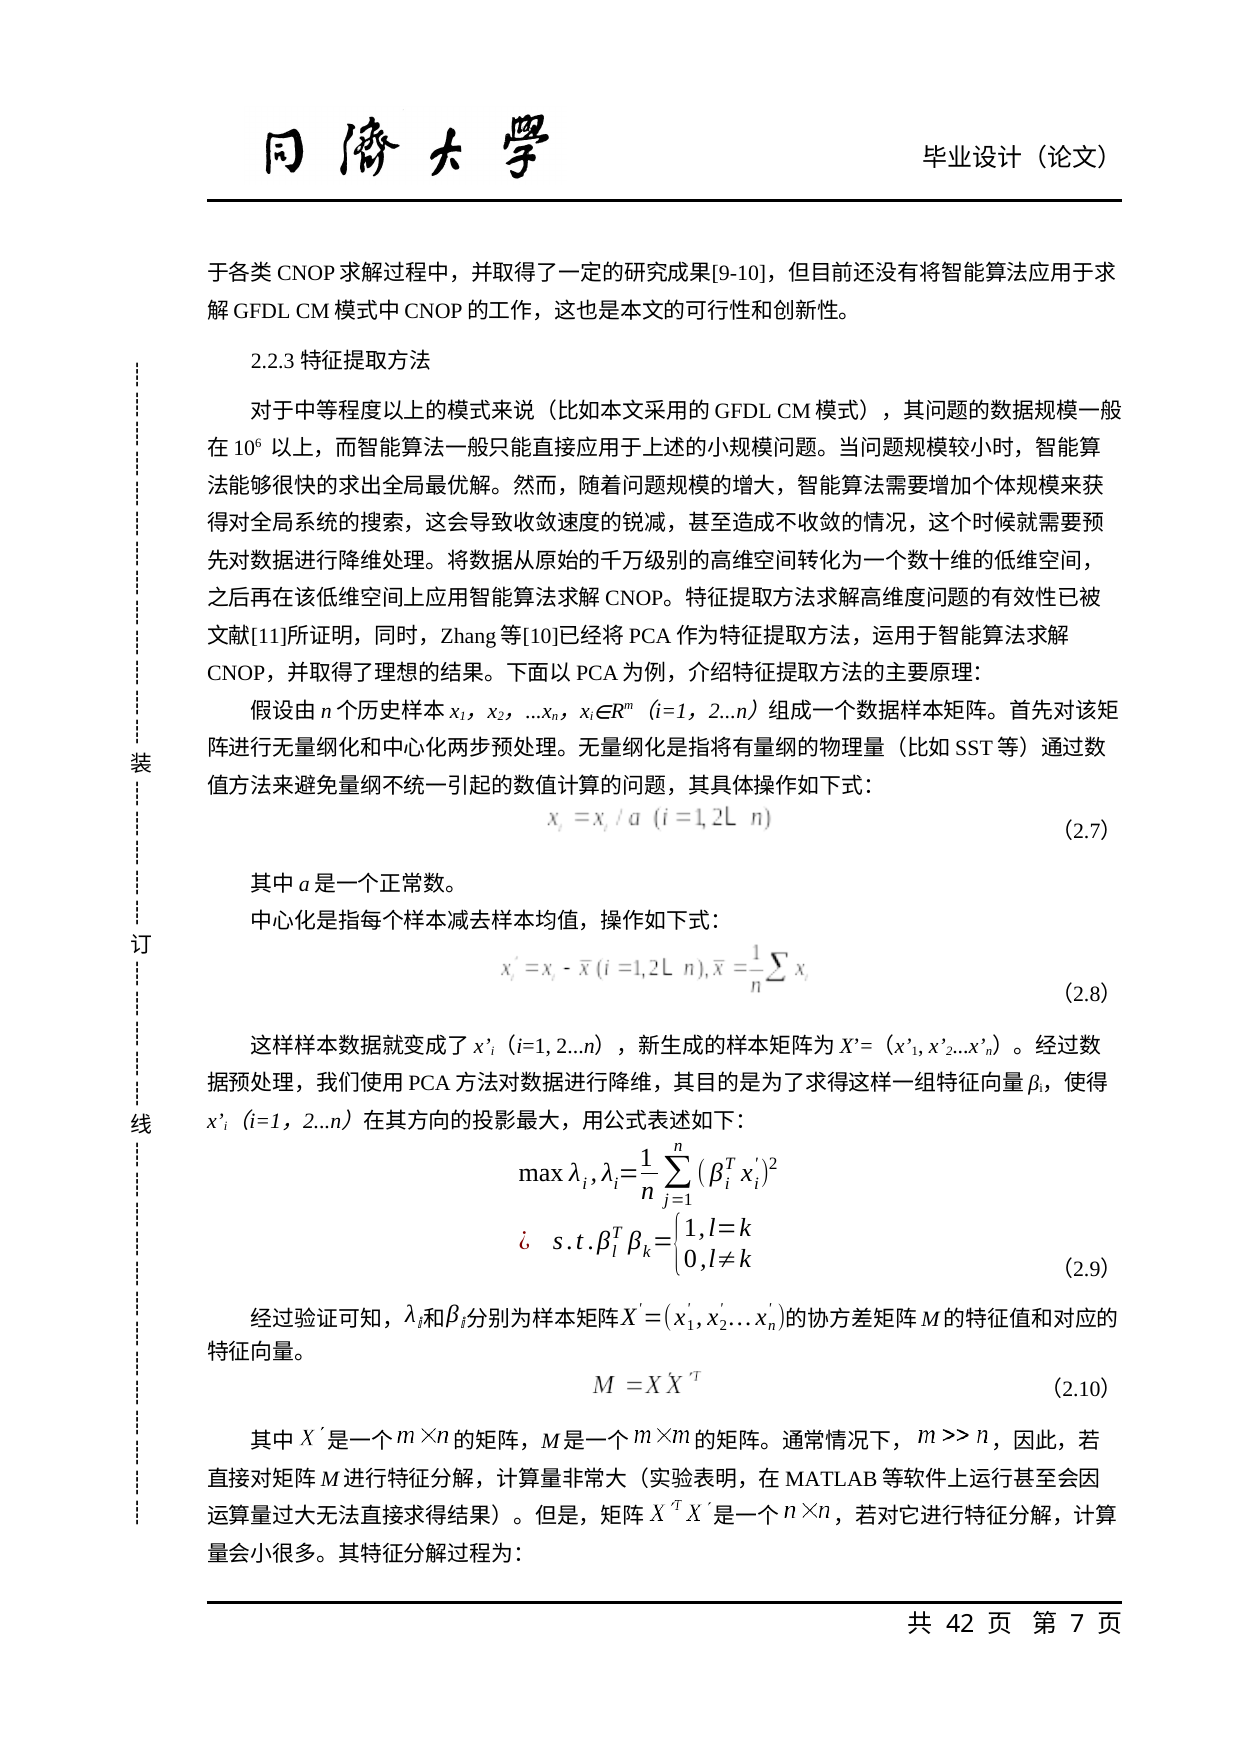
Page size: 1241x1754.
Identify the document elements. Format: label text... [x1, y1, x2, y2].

picture [244, 106, 567, 185]
text （2.9） [207, 1136, 1122, 1283]
text （2.7） [207, 801, 1122, 845]
text 经过验证可知，和分别为样本矩阵的协方差矩阵M的特征值和对应的特征向量。 [207, 1299, 1122, 1366]
text 其中是一个的矩阵，M是一个的矩阵。通常情况下，，因此，若直接对矩阵M进行特征分解，计算量非常大（实验表明，在MATLAB等软件上运行甚至会因运算量过大无法直接求得结果）。但是，矩阵是一个，若对它进行特征分解，计算量会小很多。其特征分解过程为： [207, 1419, 1122, 1569]
text 假设由n个历史样本x1，x2，...xn，xi∈Rm（i=1，2...n）组成一个数据样本矩阵。首先对该矩阵进行无量纲化和中心化两步预处理。无量纲化是指将有量纲的物理量（比如SST等）通过数值方法来避免量纲不统一引起的数值计算的问题，其具体操作如下式： [207, 688, 1122, 801]
text 这样样本数据就变成了x’i（i=1, 2...n），新生成的样本矩阵为X’=（x’1, x’2...x’n）。经过数据预处理，我们使用PCA方法对数据进行降维，其目的是为了求得这样一组特征向量βi，使得x’i（i=1，2...n）在其方向的投影最大，用公式表述如下： [207, 1023, 1122, 1136]
text 其中a是一个正常数。 [207, 861, 1122, 898]
text 中心化是指每个样本减去样本均值，操作如下式： [207, 898, 1122, 936]
text （2.8） [207, 936, 1122, 1007]
subtitle 2.2.3 特征提取方法 [207, 338, 1122, 376]
text 对于中等程度以上的模式来说（比如本文采用的GFDL CM模式），其问题的数据规模一般在106 以上，而智能算法一般只能直接应用于上述的小规模问题。当问题规模较小时，智能算法能够很快的求出全局最优解。然而，随着问题规模的增大，智能算法需要增加个体规模来获得对全局系统的搜索，这会导致收敛速度的锐减，甚至造成不收敛的情况，这个时候就需要预先对数据进行降维处理。将数据从原始的千万级别的高维空间转化为一个数十维的低维空间，之后再在该低维空间上应用智能算法求解CNOP。特征提取方法求解高维度问题的有效性已被文献[11]所证明，同时，Zhang等[10]已经将PCA作为特征提取方法，运用于智能算法求解CNOP，并取得了理想的结果。下面以PCA为例，介绍特征提取方法的主要原理： [207, 388, 1122, 688]
text （2.10） [207, 1366, 1122, 1403]
